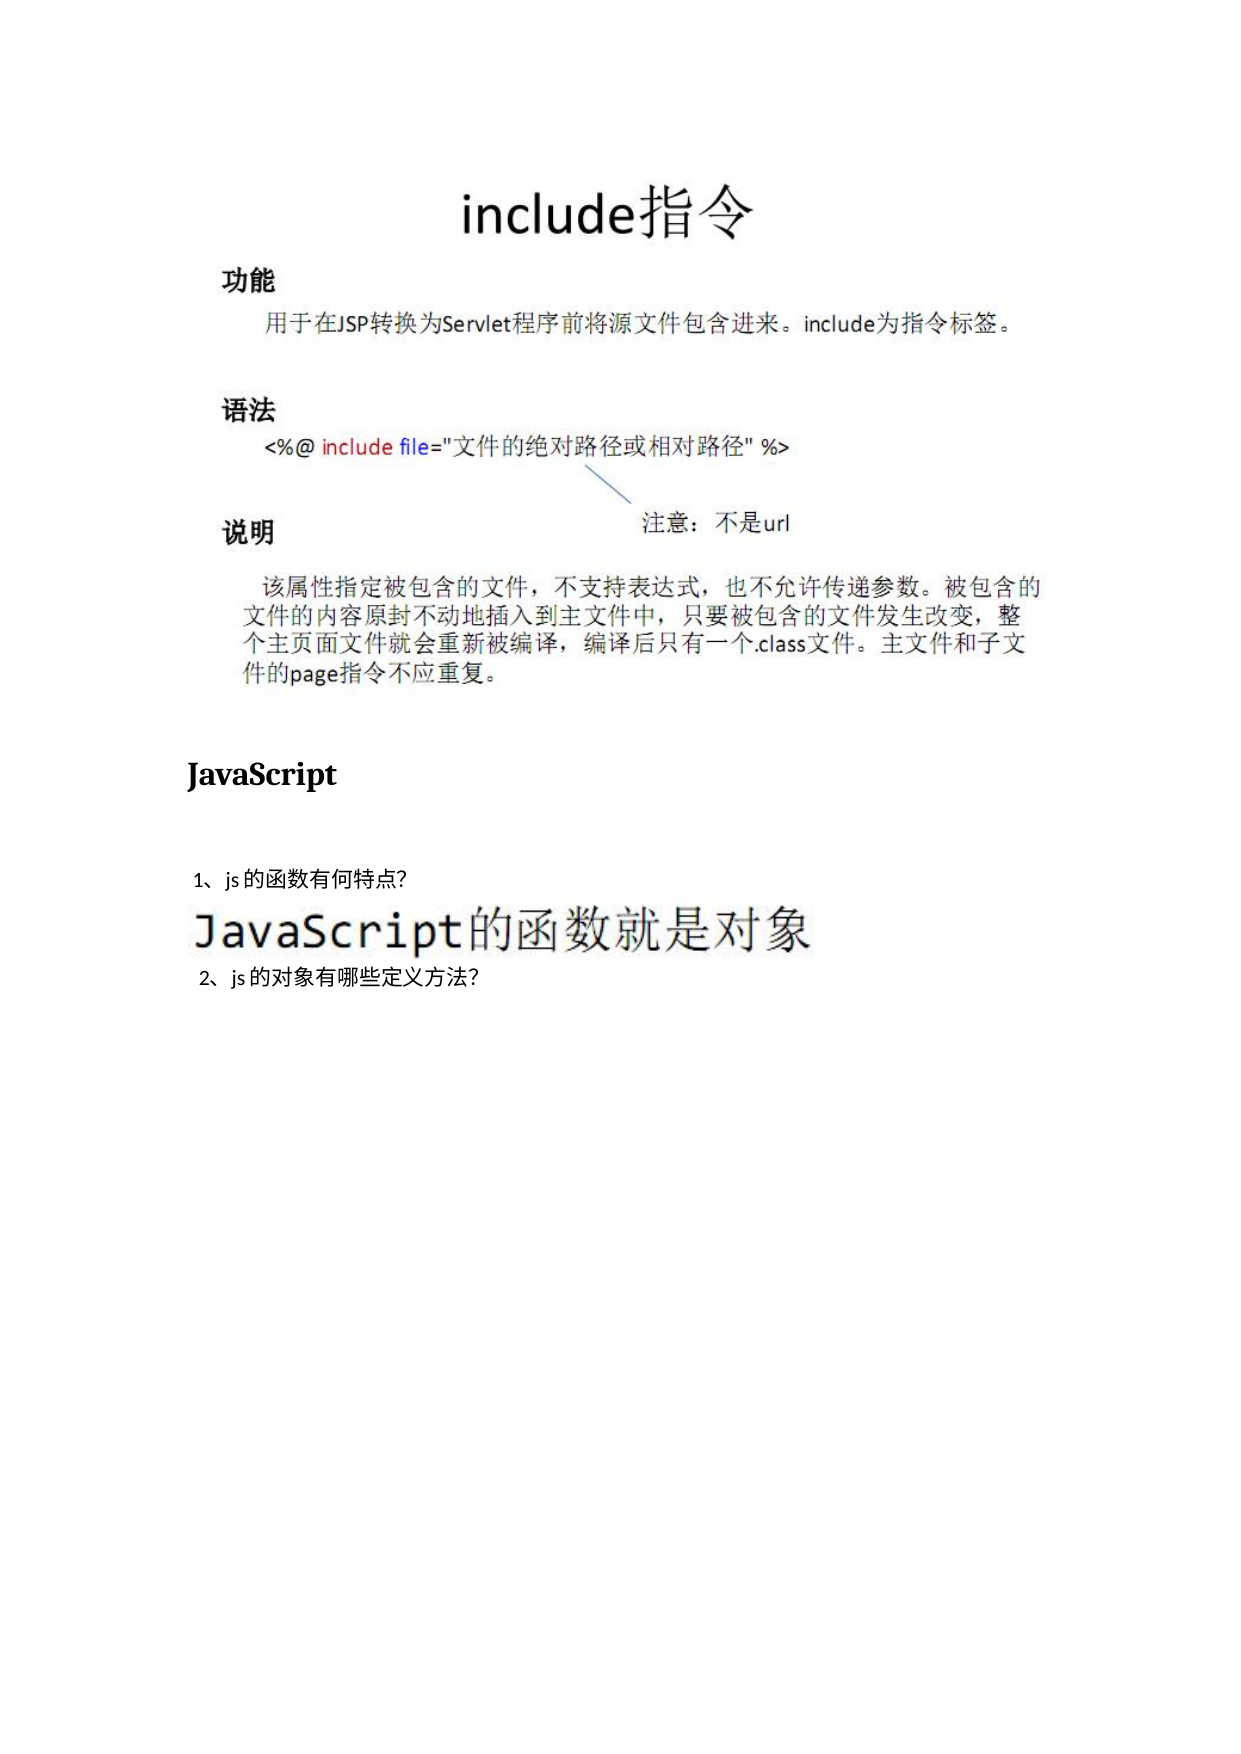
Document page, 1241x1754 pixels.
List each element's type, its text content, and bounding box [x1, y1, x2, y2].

list js的对象有哪些定义方法？ [187, 959, 1053, 992]
subtitle JavaScript [187, 742, 1053, 807]
picture [187, 894, 818, 959]
picture [187, 162, 1053, 709]
text 1、js的函数有何特点？ [187, 862, 1053, 894]
